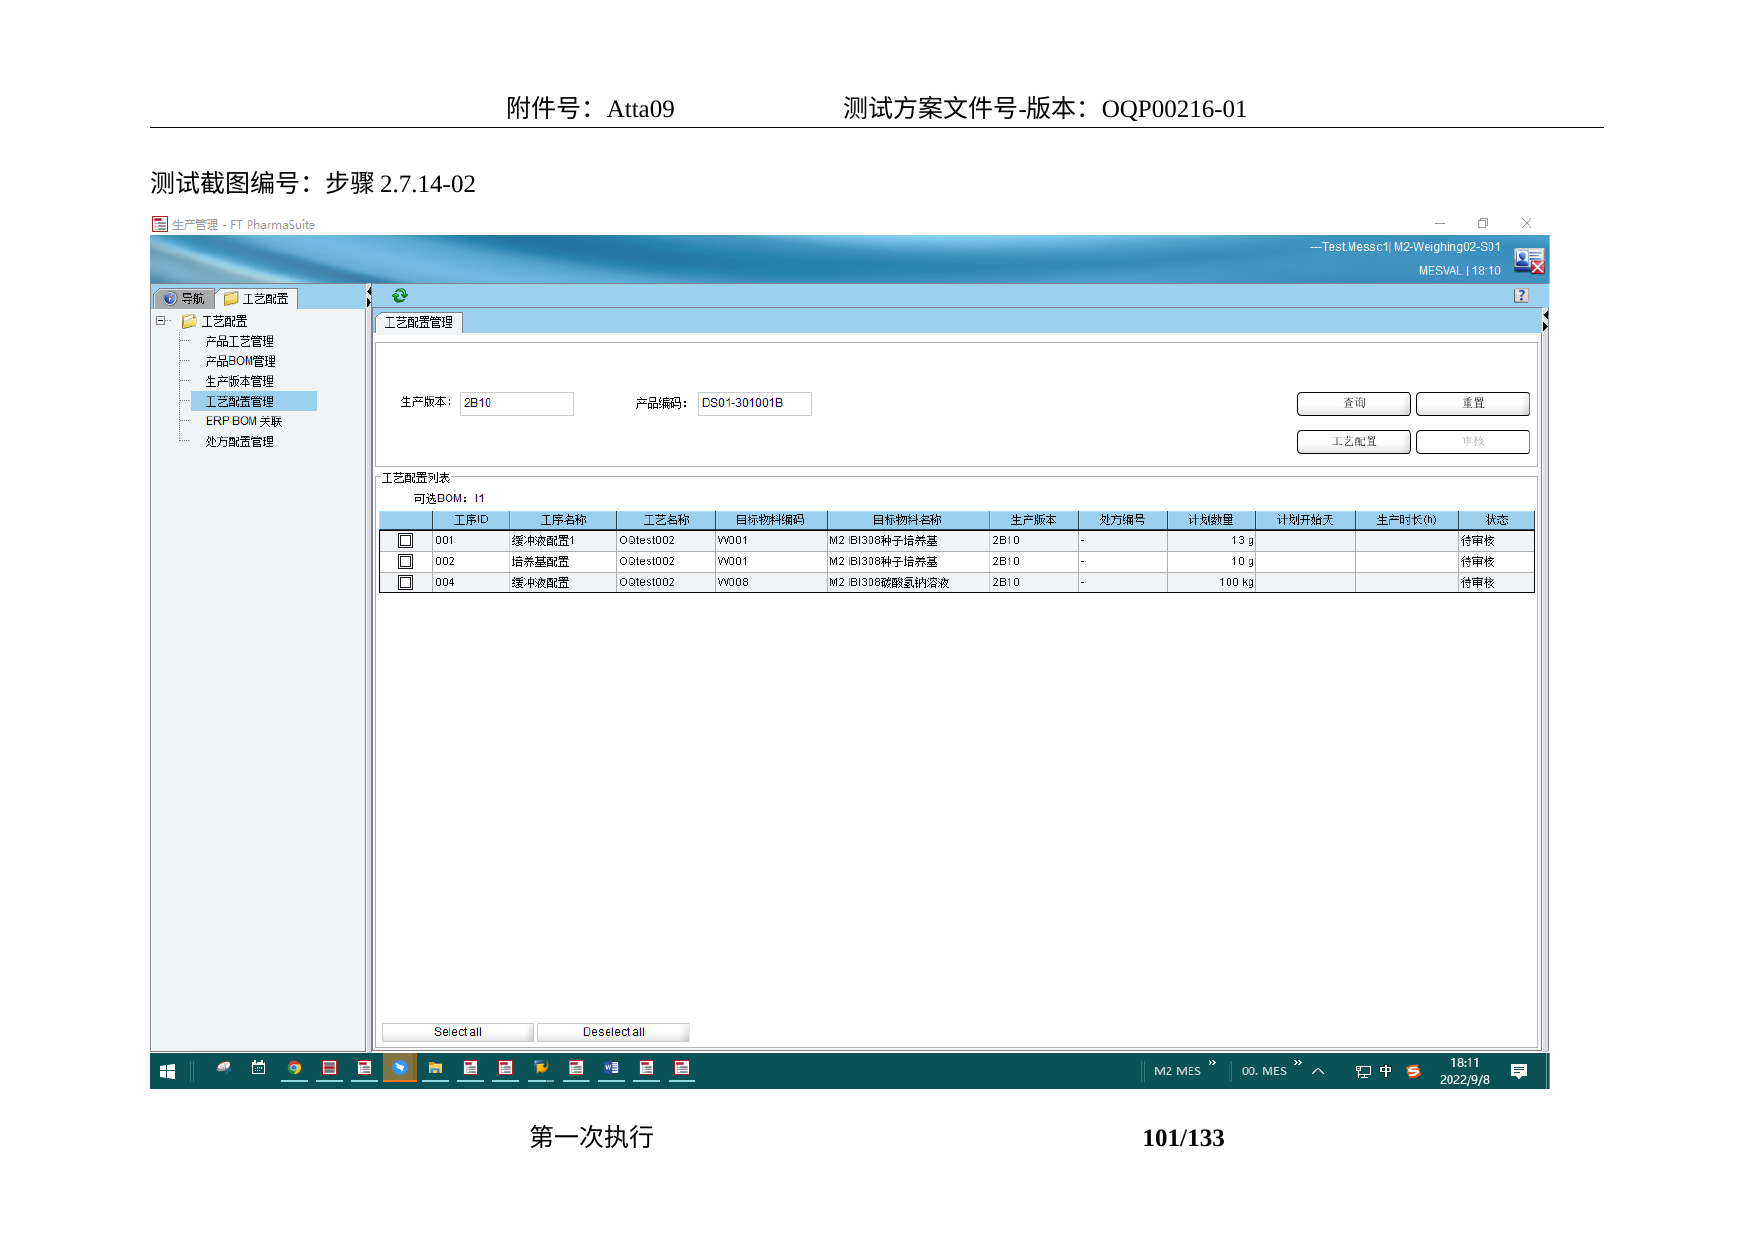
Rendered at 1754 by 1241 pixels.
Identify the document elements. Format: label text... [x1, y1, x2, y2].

picture [150, 213, 1550, 1089]
text 测试截图编号：步骤2.7.14-02 [150, 149, 1604, 214]
